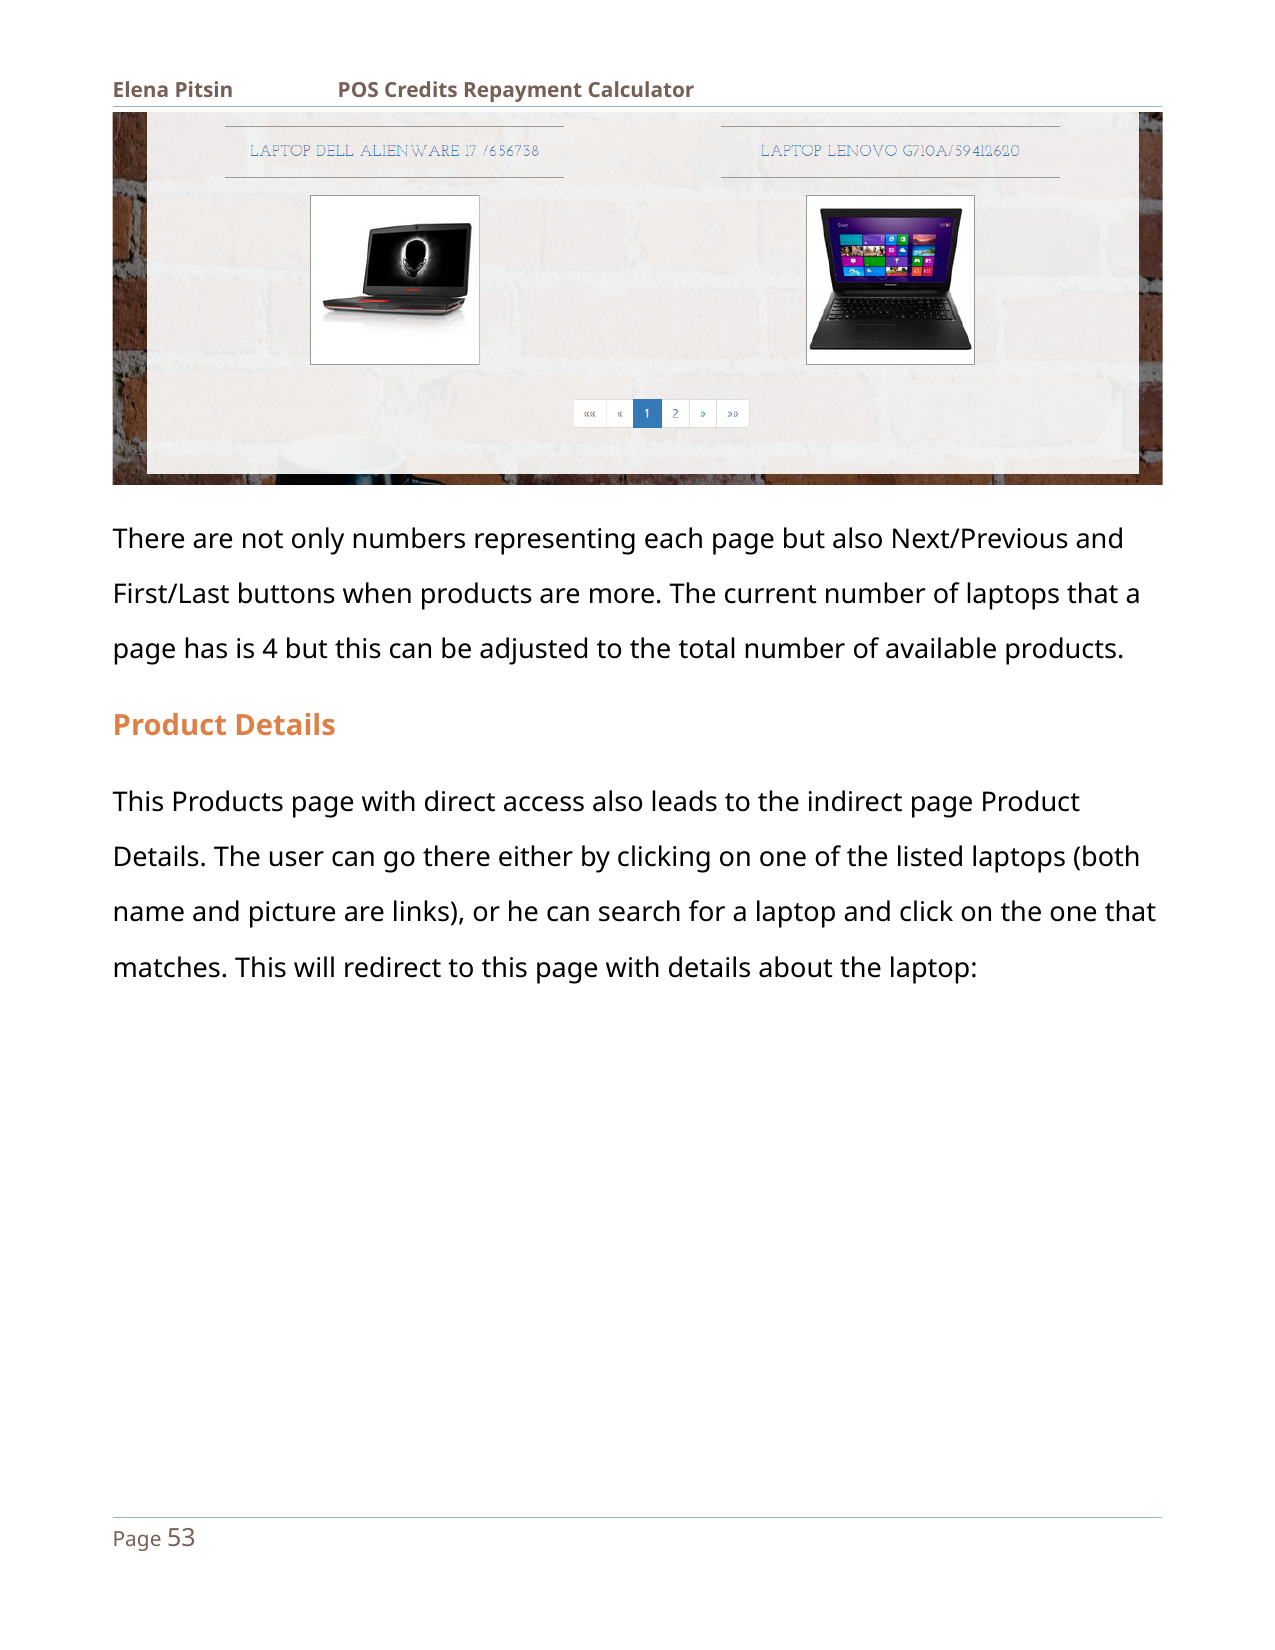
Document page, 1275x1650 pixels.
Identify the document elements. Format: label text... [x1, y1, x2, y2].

text This Products page with direct access also leads to the indirect page Product Details. The user can go there either by clicking on one of the listed laptops (both name and picture are links), or he can search for a laptop and click on the one that matches. This will redirect to this page with details about the laptop: [112, 782, 1162, 985]
text Product Details [112, 704, 1162, 743]
picture [112, 112, 1163, 485]
text There are not only numbers representing each page but also Next/Previous and First/Last buttons when products are more. The current number of laptops that a page has is 4 but this can be adjusted to the total number of available products. [112, 519, 1162, 667]
